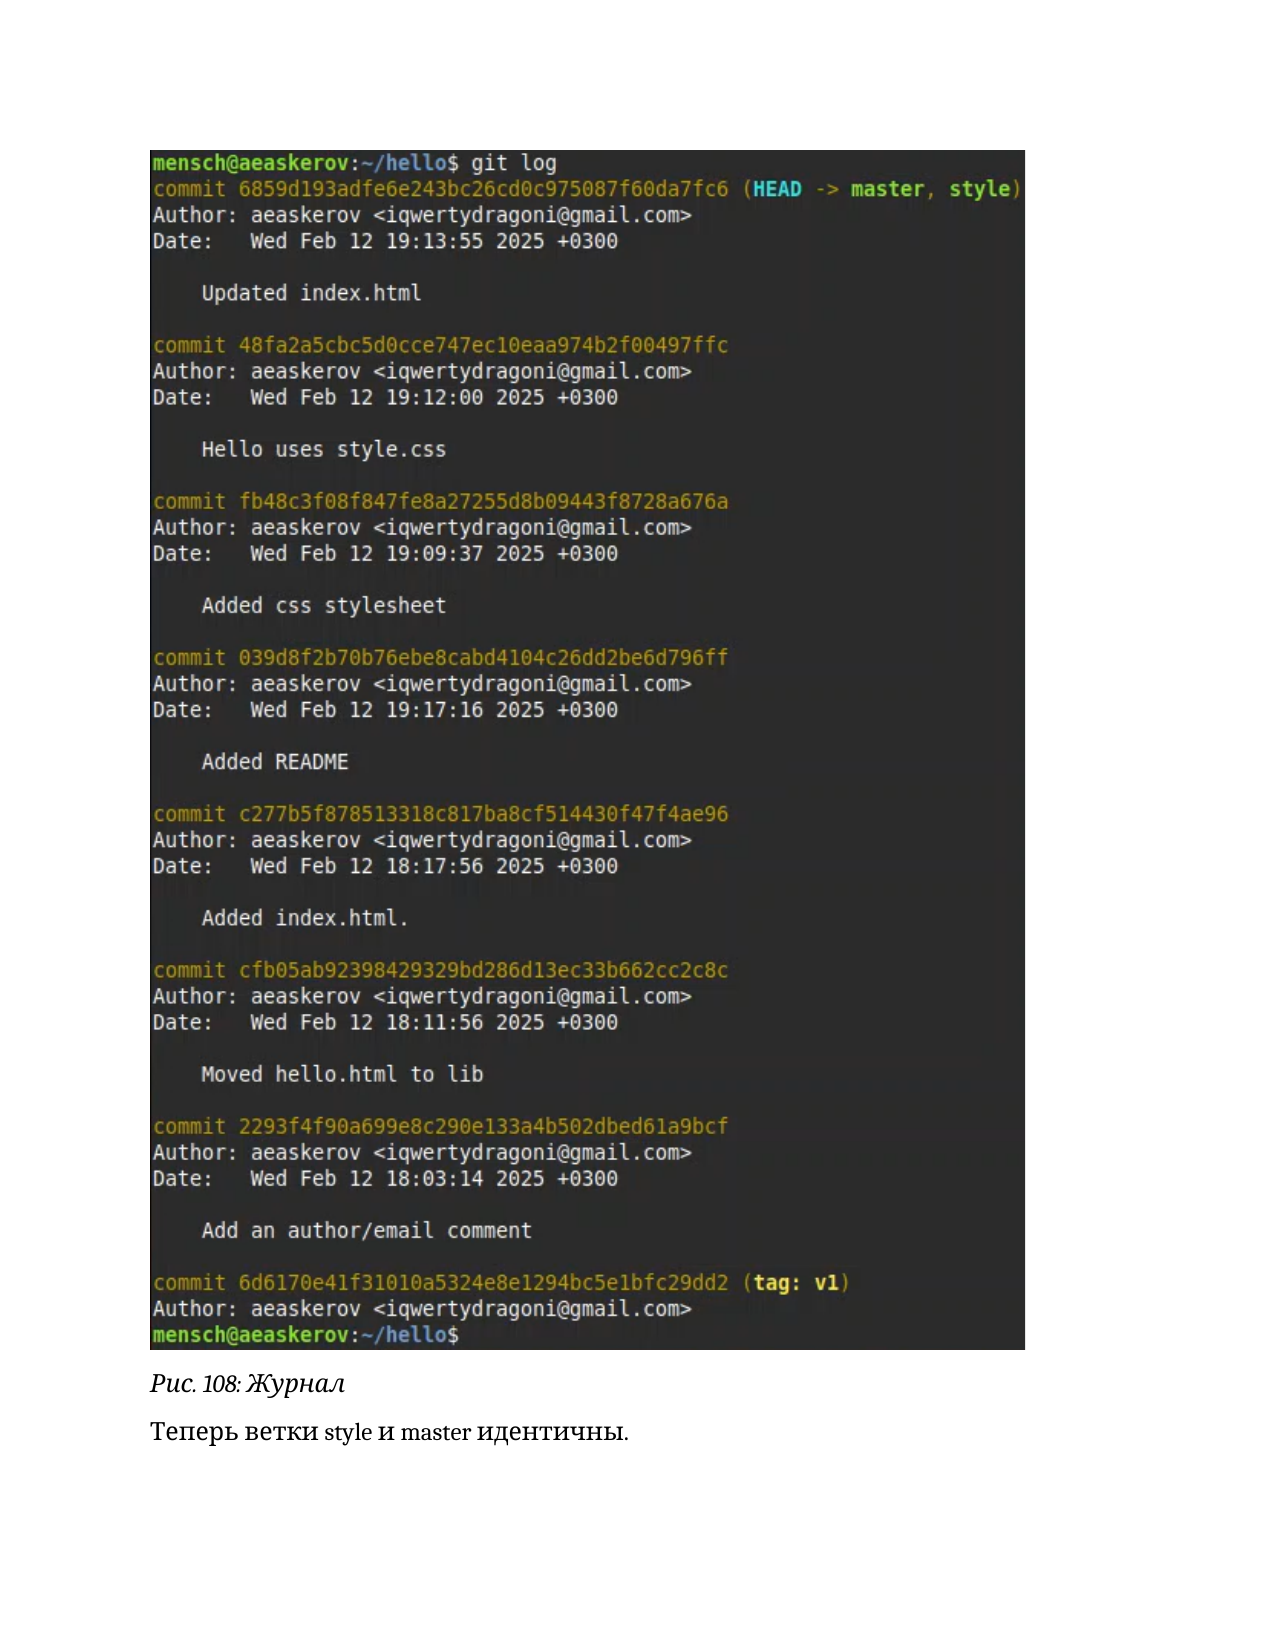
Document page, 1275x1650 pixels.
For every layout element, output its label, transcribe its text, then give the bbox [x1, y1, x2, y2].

picture [150, 150, 1025, 1350]
text Рис. 108: Журнал [150, 1370, 1125, 1399]
text Теперь ветки style и master идентичны. [150, 1418, 1125, 1446]
